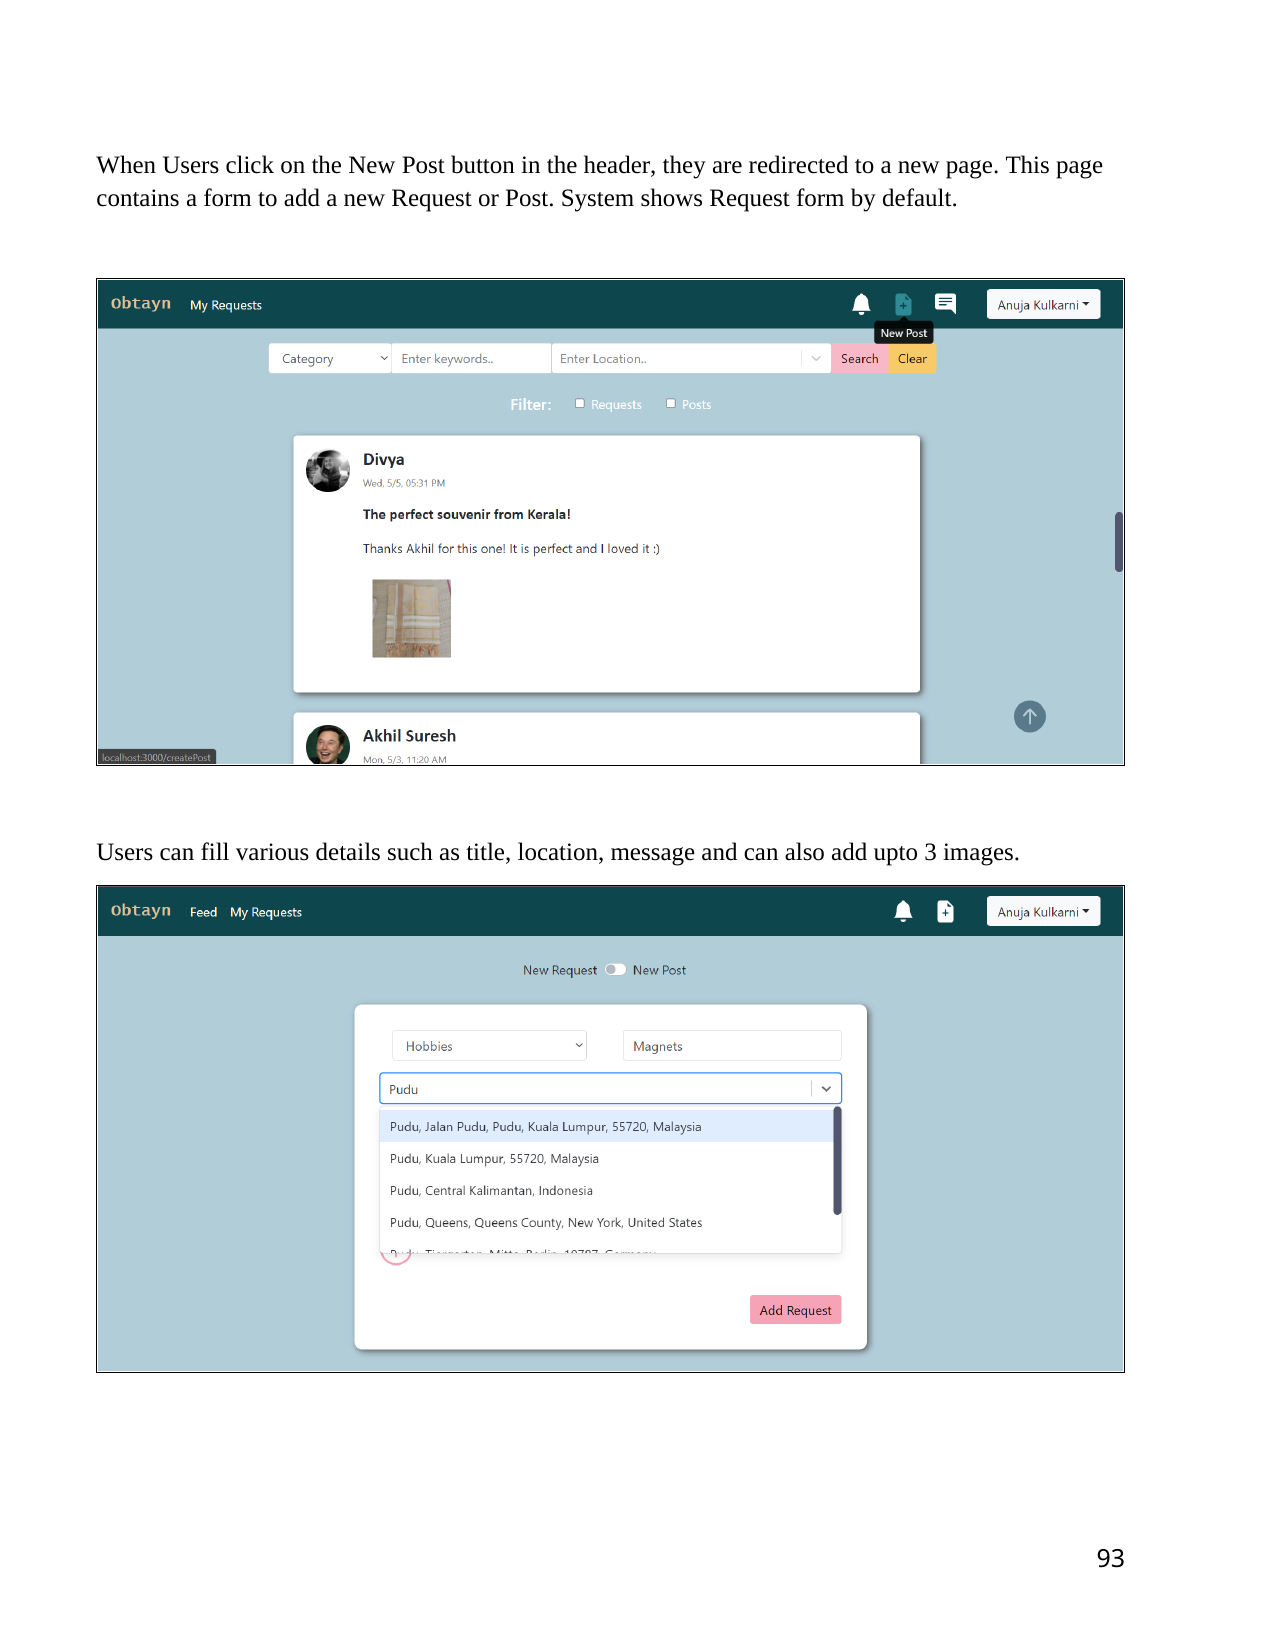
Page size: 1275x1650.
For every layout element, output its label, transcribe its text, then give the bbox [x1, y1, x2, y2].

picture [98, 280, 1123, 764]
picture [98, 886, 1123, 1371]
text Users can fill various details such as title, location, message and can also add upto 3 images. [96, 837, 1125, 866]
text When Users click on the New Post button in the header, they are redirected to a new page. This page contains a form to add a new Request or Post. System shows Request form by default. [96, 150, 1125, 212]
